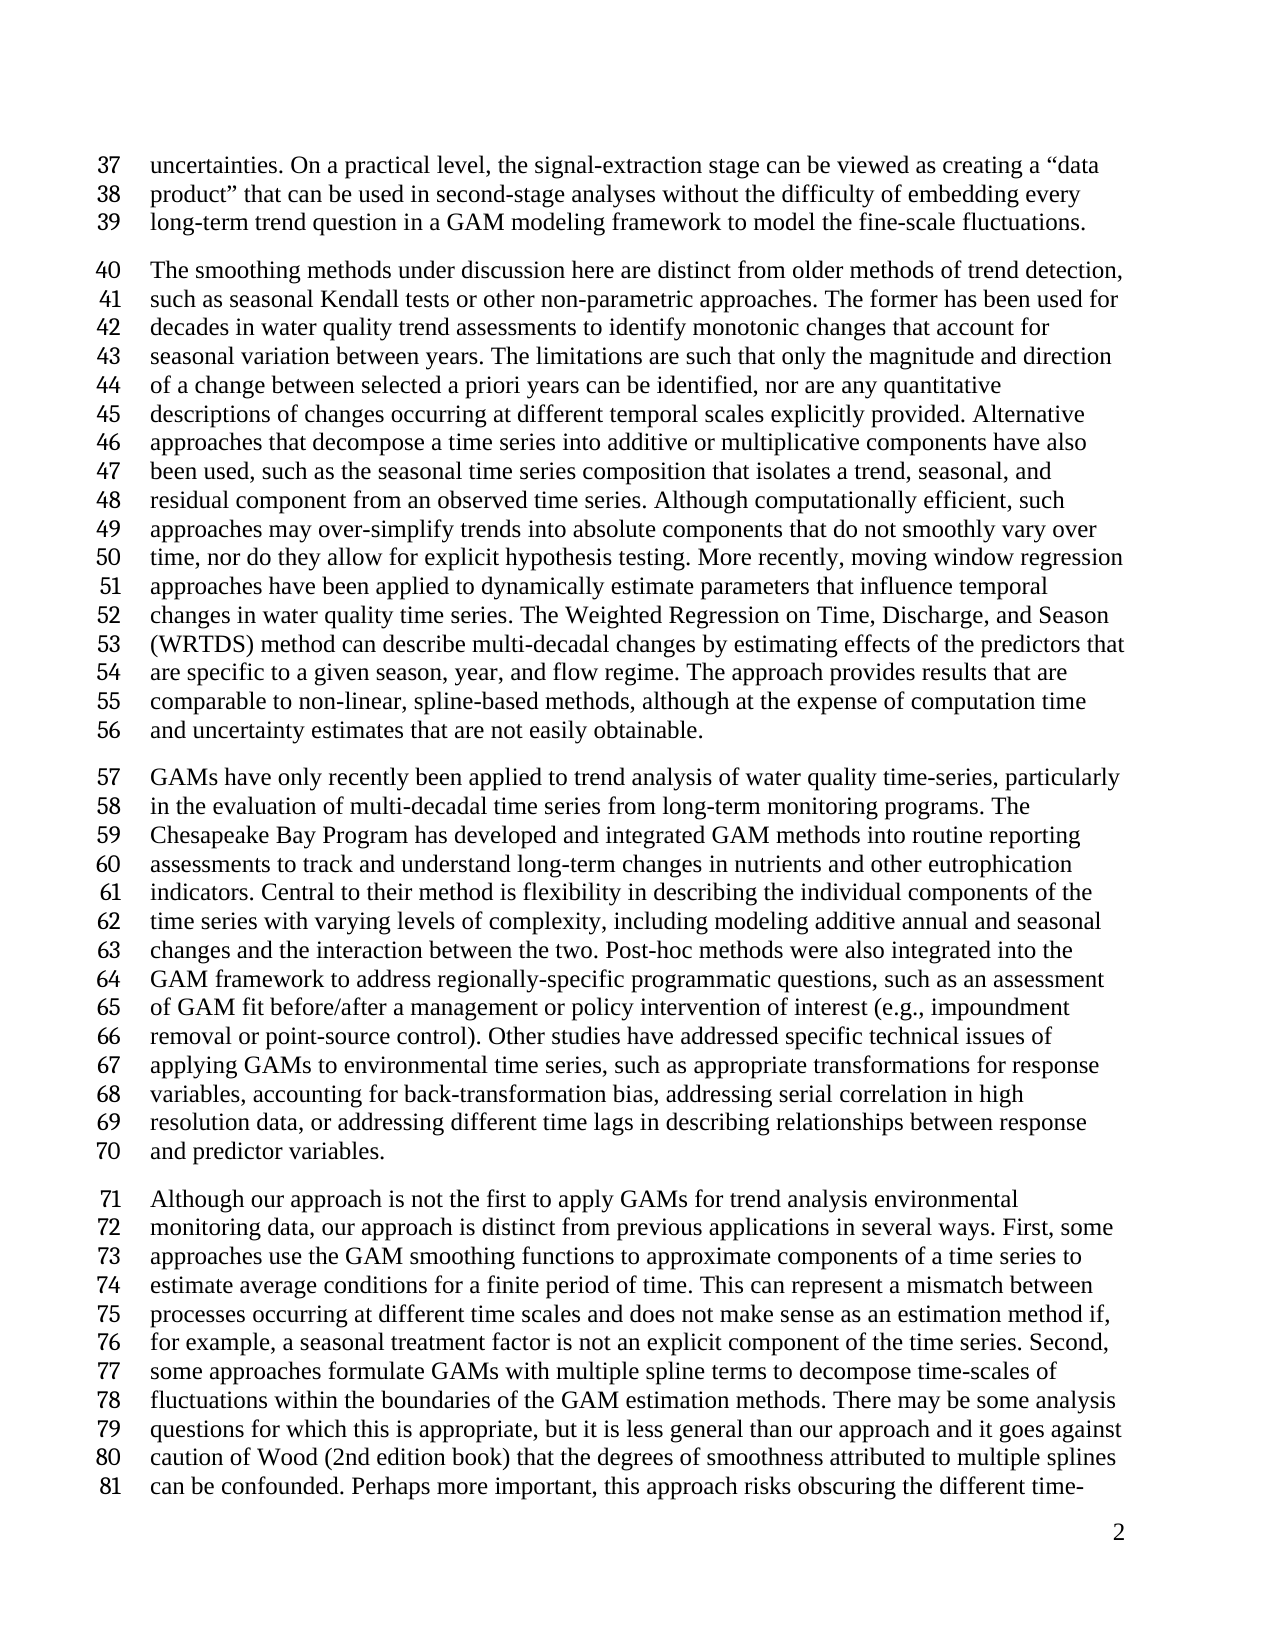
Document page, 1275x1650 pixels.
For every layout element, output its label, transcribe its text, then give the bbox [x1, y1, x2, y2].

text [150, 1184, 1125, 1500]
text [150, 150, 1125, 236]
text GAMs have only recently been applied to trend analysis of water quality time-series, particularly in the evaluation of multi-decadal time series from long-term monitoring programs. The Chesapeake Bay Program has developed and integrated GAM methods into routine reporting assessments to track and understand long-term changes in nutrients and other eutrophication indicators. Central to their method is flexibility in describing the individual components of the time series with varying levels of complexity, including modeling additive annual and seasonal changes and the interaction between the two. Post-hoc methods were also integrated into the GAM framework to address regionally-specific programmatic questions, such as an assessment of GAM fit before/after a management or policy intervention of interest (e.g., impoundment removal or point-source control). Other studies have addressed specific technical issues of applying GAMs to environmental time series, such as appropriate transformations for response variables, accounting for back-transformation bias, addressing serial correlation in high resolution data, or addressing different time lags in describing relationships between response and predictor variables. [150, 762, 1125, 1165]
text The smoothing methods under discussion here are distinct from older methods of trend detection, such as seasonal Kendall tests or other non-parametric approaches. The former has been used for decades in water quality trend assessments to identify monotonic changes that account for seasonal variation between years. The limitations are such that only the magnitude and direction of a change between selected a priori years can be identified, nor are any quantitative descriptions of changes occurring at different temporal scales explicitly provided. Alternative approaches that decompose a time series into additive or multiplicative components have also been used, such as the seasonal time series composition that isolates a trend, seasonal, and residual component from an observed time series. Although computationally efficient, such approaches may over-simplify trends into absolute components that do not smoothly vary over time, nor do they allow for explicit hypothesis testing. More recently, moving window regression approaches have been applied to dynamically estimate parameters that influence temporal changes in water quality time series. The Weighted Regression on Time, Discharge, and Season (WRTDS) method can describe multi-decadal changes by estimating effects of the predictors that are specific to a given season, year, and flow regime. The approach provides results that are comparable to non-linear, spline-based methods, although at the expense of computation time and uncertainty estimates that are not easily obtainable. [150, 255, 1125, 744]
